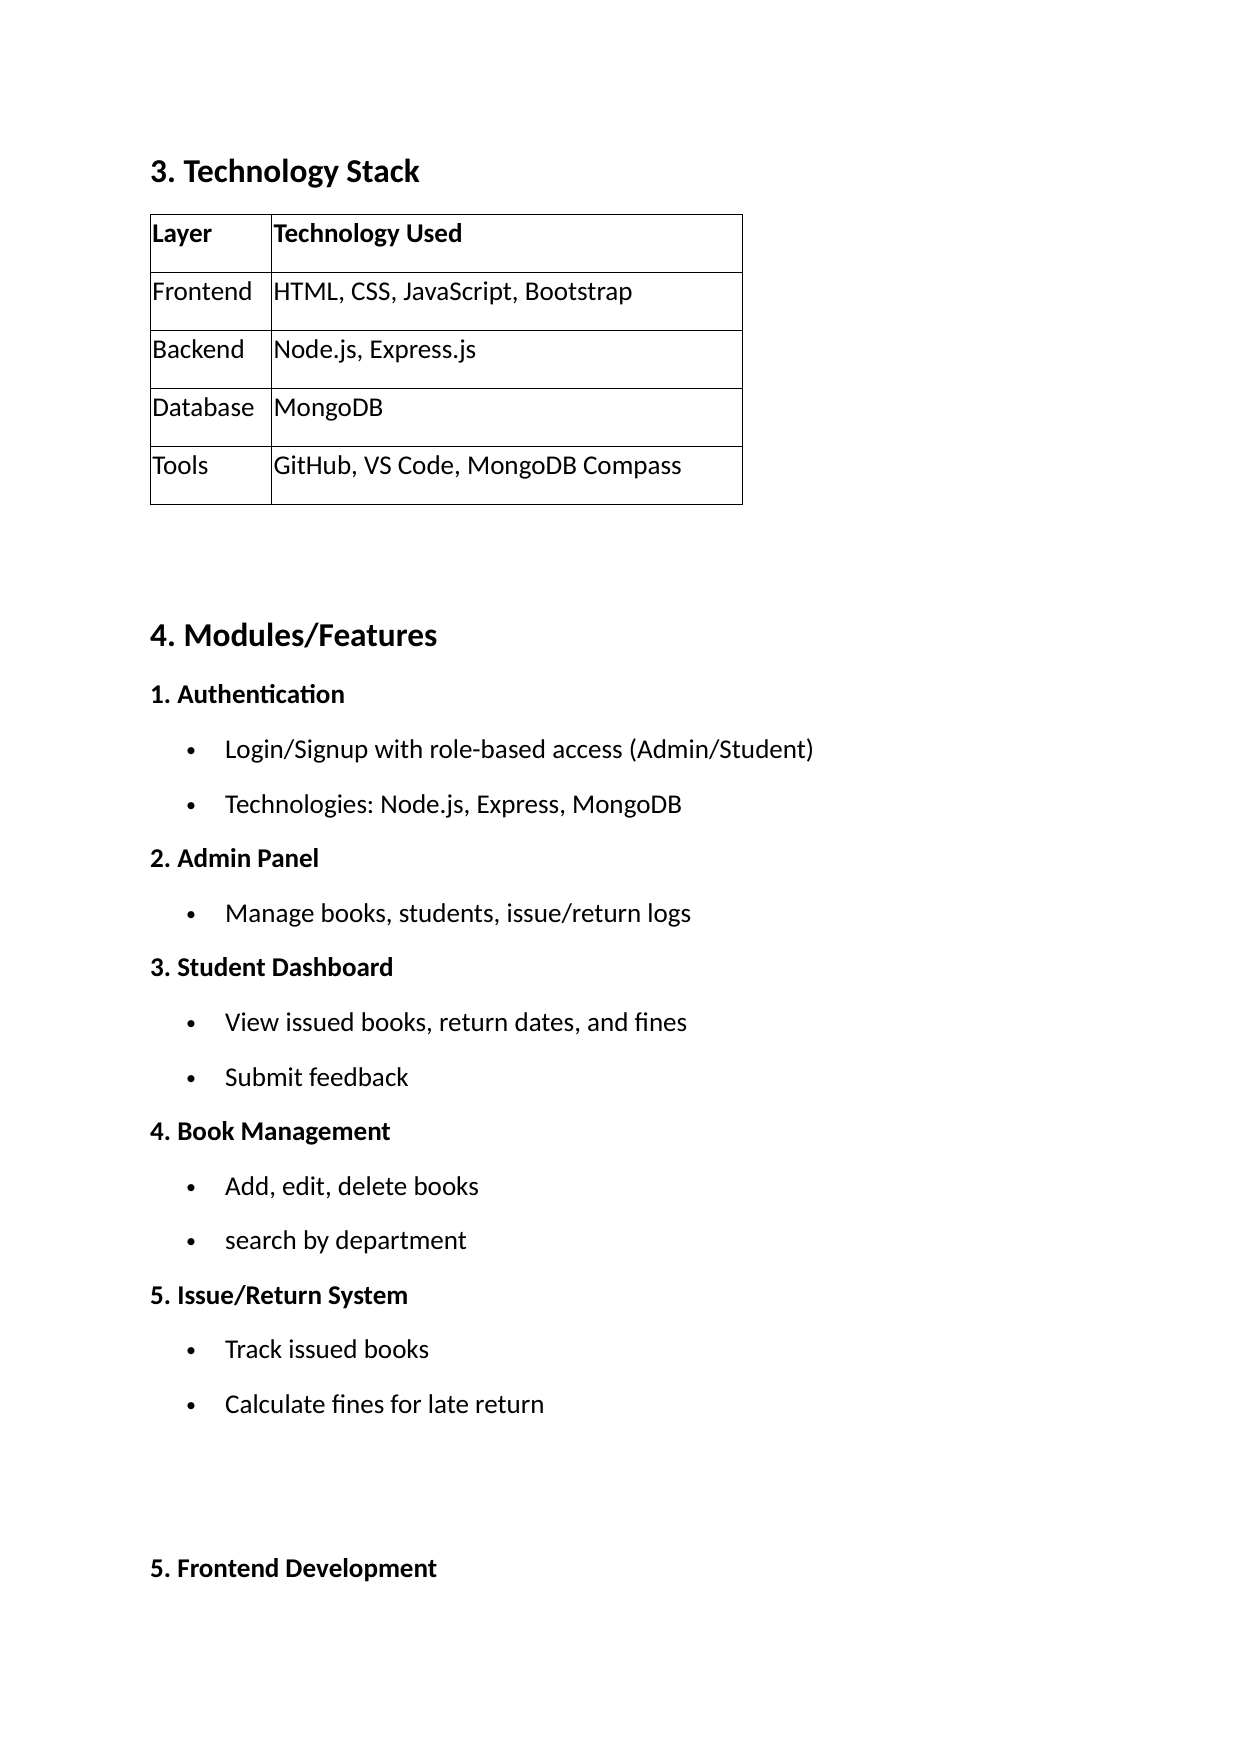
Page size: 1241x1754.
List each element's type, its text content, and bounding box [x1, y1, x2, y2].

table_cell Frontend [151, 273, 271, 330]
table_header Layer [151, 215, 271, 272]
table_cell HTML, CSS, JavaScript, Bootstrap [272, 273, 742, 330]
list Submit feedback [187, 1060, 1090, 1093]
text 1. Authentication [150, 678, 1090, 711]
text 4. Book Management [150, 1114, 1090, 1147]
table_header Technology Used [272, 215, 742, 272]
table_cell Backend [151, 331, 271, 388]
list View issued books, return dates, and fines [187, 1005, 1090, 1038]
list search by department [187, 1223, 1090, 1257]
list Manage books, students, issue/return logs [187, 896, 1090, 929]
text 2. Admin Panel [150, 841, 1090, 874]
list Track issued books [187, 1333, 1090, 1366]
list Login/Signup with role-based access (Admin/Student) [187, 732, 1090, 765]
table_cell Database [151, 389, 271, 446]
list Add, edit, delete books [187, 1169, 1090, 1202]
text 4. Modules/Features [150, 614, 1090, 655]
table_cell Tools [151, 447, 271, 504]
table_cell Node.js, Express.js [272, 331, 742, 388]
text 5. Frontend Development [150, 1551, 1090, 1584]
list Technologies: Node.js, Express, MongoDB [187, 787, 1090, 820]
text 3. Technology Stack [150, 150, 1090, 191]
list Calculate fines for late return [187, 1387, 1090, 1420]
table_cell MongoDB [272, 389, 742, 446]
text 5. Issue/Return System [150, 1278, 1090, 1311]
text 3. Student Dashboard [150, 951, 1090, 984]
table_cell GitHub, VS Code, MongoDB Compass [272, 447, 742, 504]
